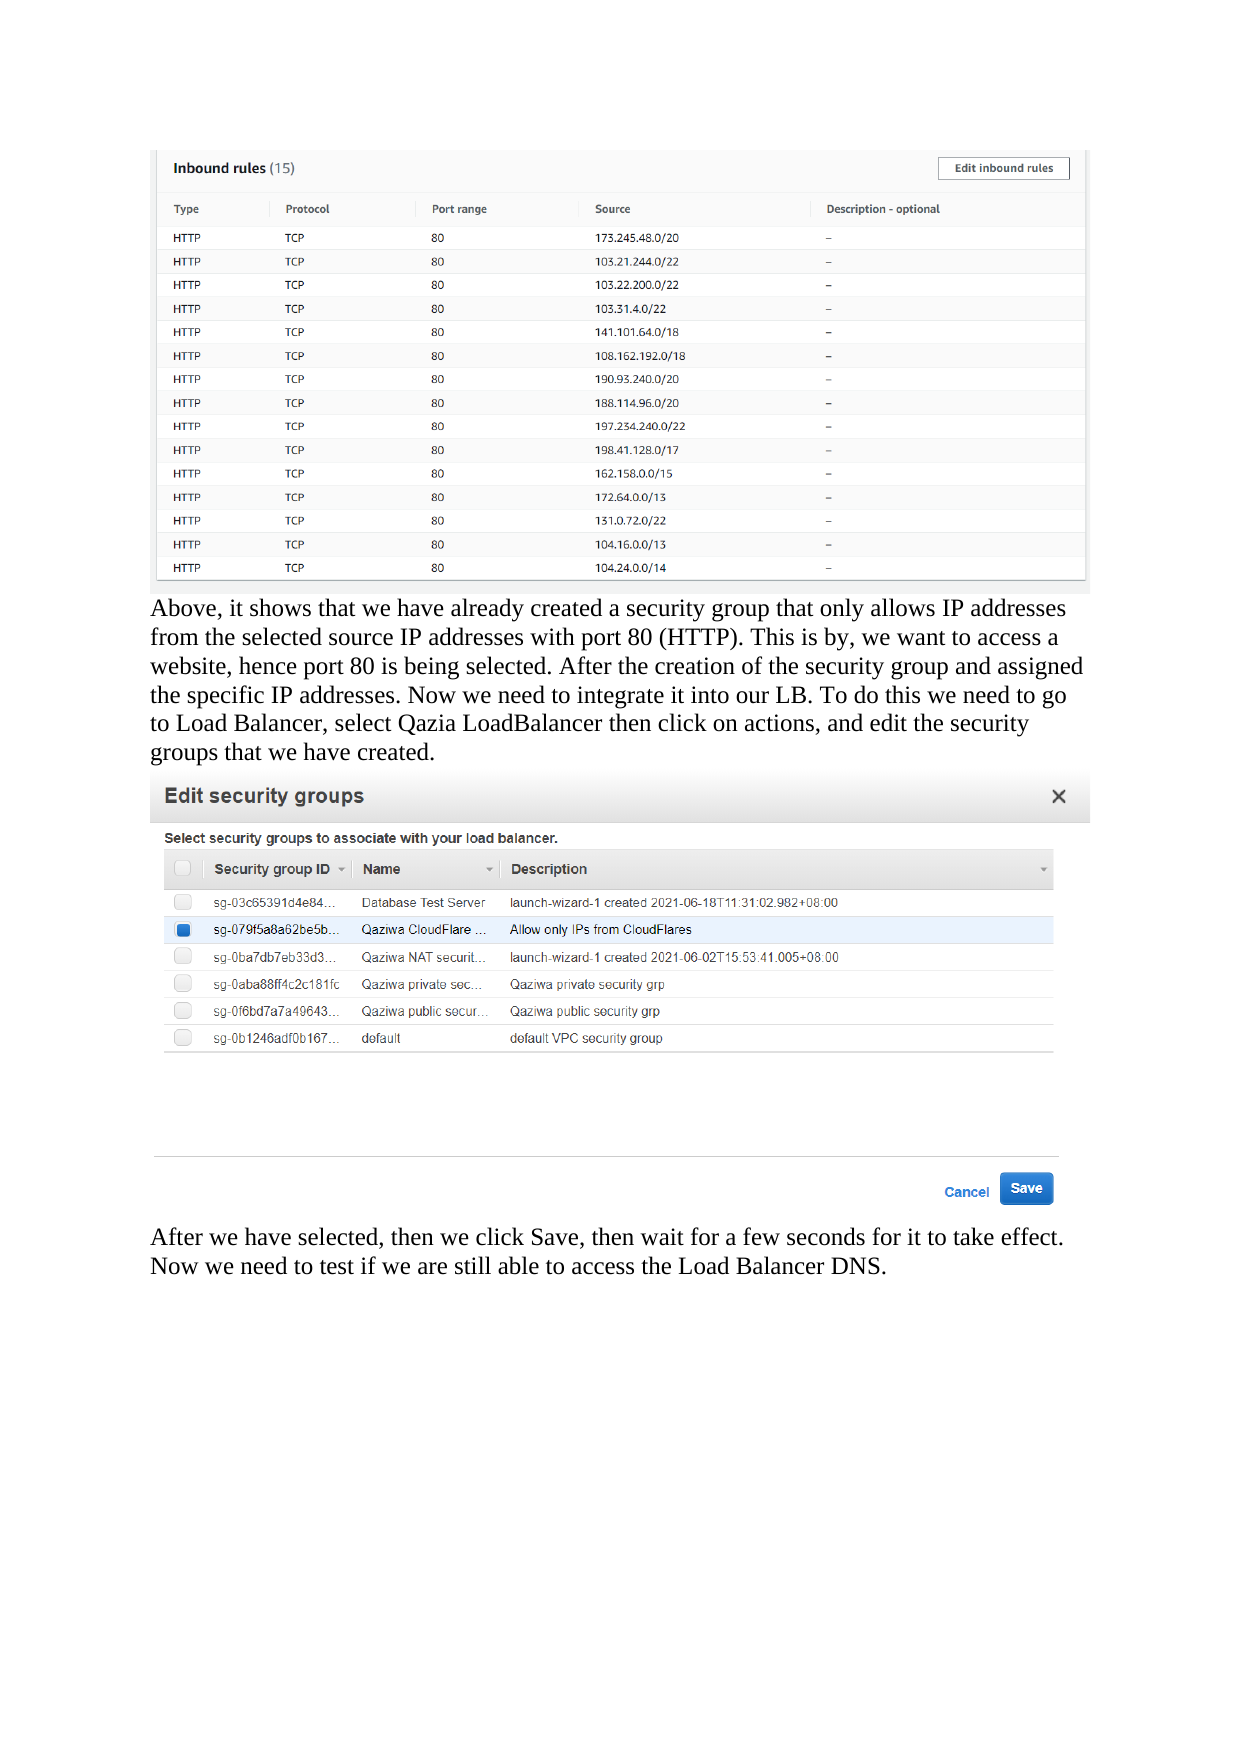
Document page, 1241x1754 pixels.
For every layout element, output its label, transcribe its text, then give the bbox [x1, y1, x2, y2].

text Above, it shows that we have already created a security group that only allows IP addresses from the selected source IP addresses with port 80 (HTTP). This is by, we want to access a website, hence port 80 is being selected. After the creation of the security group and assigned the specific IP addresses. Now we need to integrate it into our LB. To do this we need to go to Load Balancer, select Qazia LoadBalancer then click on actions, and edit the security groups that we have created. [150, 594, 1090, 766]
text After we have selected, then we click Save, then wait for a few seconds for it to take effect. Now we need to test if we are still able to access the Load Balancer DNS. [150, 1222, 1090, 1279]
picture [150, 766, 1091, 1222]
picture [150, 150, 1091, 594]
